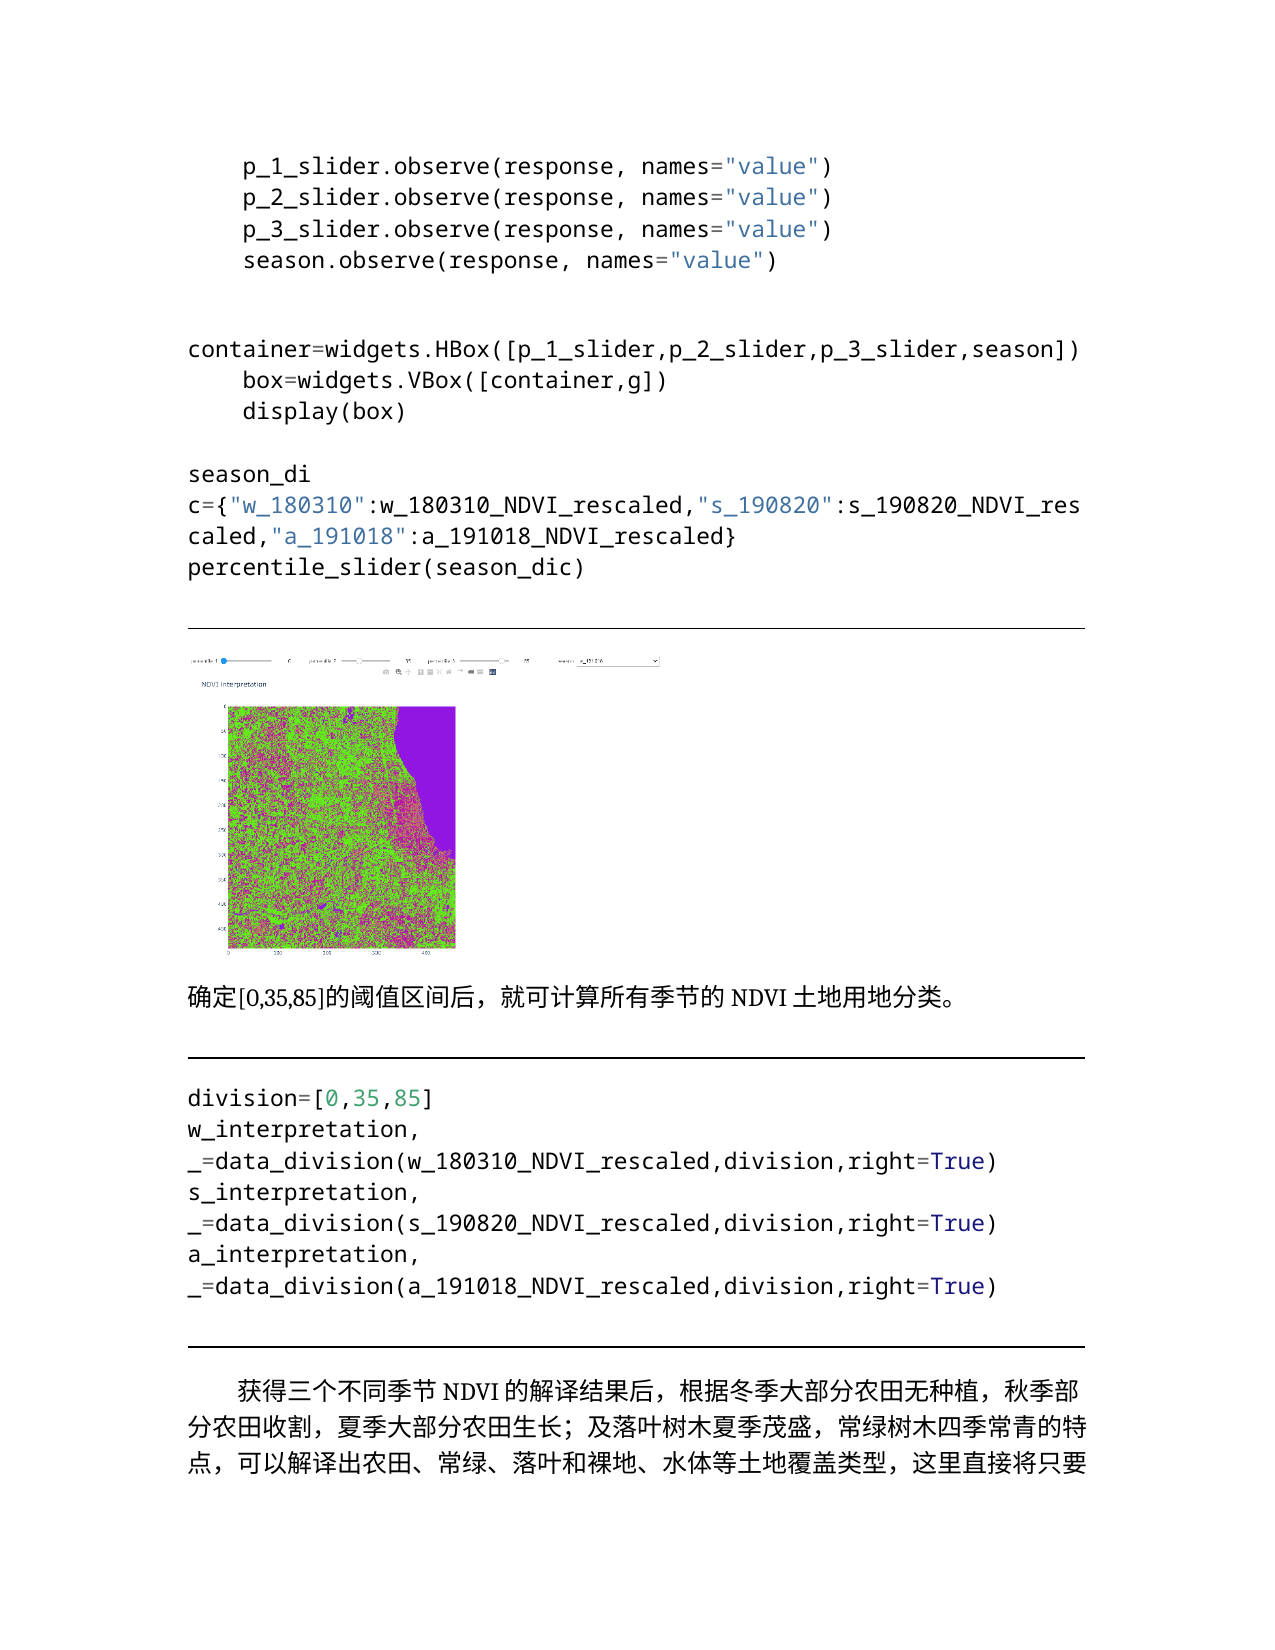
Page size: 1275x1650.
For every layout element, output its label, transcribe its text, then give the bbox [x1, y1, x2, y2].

text 确定[0,35,85]的阈值区间后，就可计算所有季节的NDVI土地用地分类。 [187, 978, 1087, 1014]
text division=[0,35,85] w_interpretation,_=data_division(w_180310_NDVI_rescaled,division,right=True) s_interpretation,_=data_division(s_190820_NDVI_rescaled,division,right=True) a_interpretation,_=data_division(a_191018_NDVI_rescaled,division,right=True) [187, 1082, 1087, 1301]
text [187, 1371, 1087, 1480]
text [187, 150, 1087, 582]
picture [187, 652, 827, 959]
